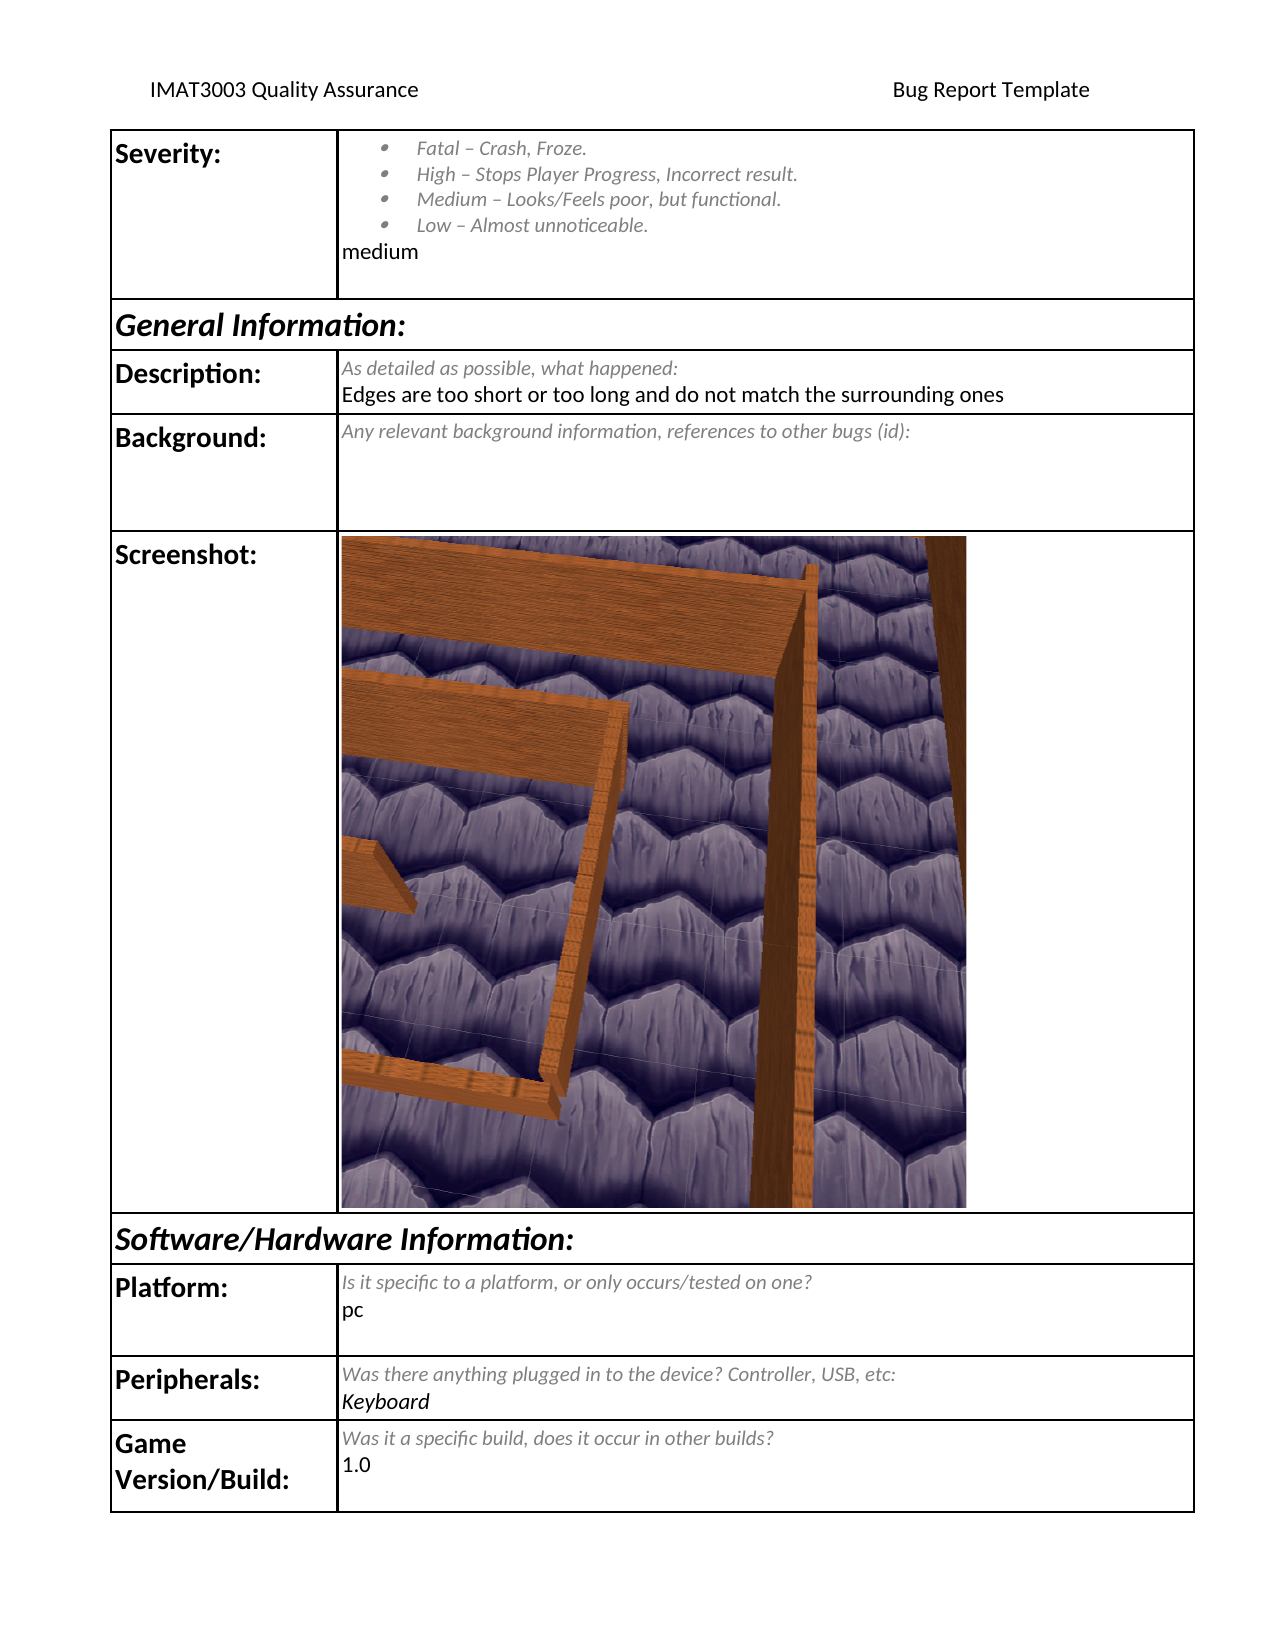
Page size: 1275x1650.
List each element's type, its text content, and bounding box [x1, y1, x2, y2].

table_cell Was it a specific build, does it occur in other builds? 1.0 [339, 1421, 1193, 1511]
table_cell General Information: [112, 300, 1193, 349]
table_cell Platform: [112, 1265, 336, 1355]
table_cell Is it specific to a platform, or only occurs/tested on one? pc [339, 1265, 1193, 1355]
table_cell Was there anything plugged in to the device? Controller, USB, etc: Keyboard [339, 1357, 1193, 1419]
table_cell Peripherals: [112, 1357, 336, 1419]
table_cell Background: [112, 415, 336, 530]
table_cell Severity: [112, 131, 336, 297]
table_cell As detailed as possible, what happened: Edges are too short or too long and do not match the surrounding ones [339, 351, 1193, 412]
table_cell Description: [112, 351, 336, 412]
table_cell Software/Hardware Information: [112, 1214, 1193, 1263]
picture [341, 536, 967, 1208]
table_cell Game Version/Build: [112, 1421, 336, 1511]
table_cell Any relevant background information, references to other bugs (id): [339, 415, 1193, 530]
table_cell Fatal – Crash, Froze. High – Stops Player Progress, Incorrect result. Medium – Looks/Feels poor, but functional. Low – Almost unnoticeable. medium [339, 131, 1193, 297]
table_cell Screenshot: [112, 532, 336, 1212]
table_cell [339, 532, 1193, 1212]
